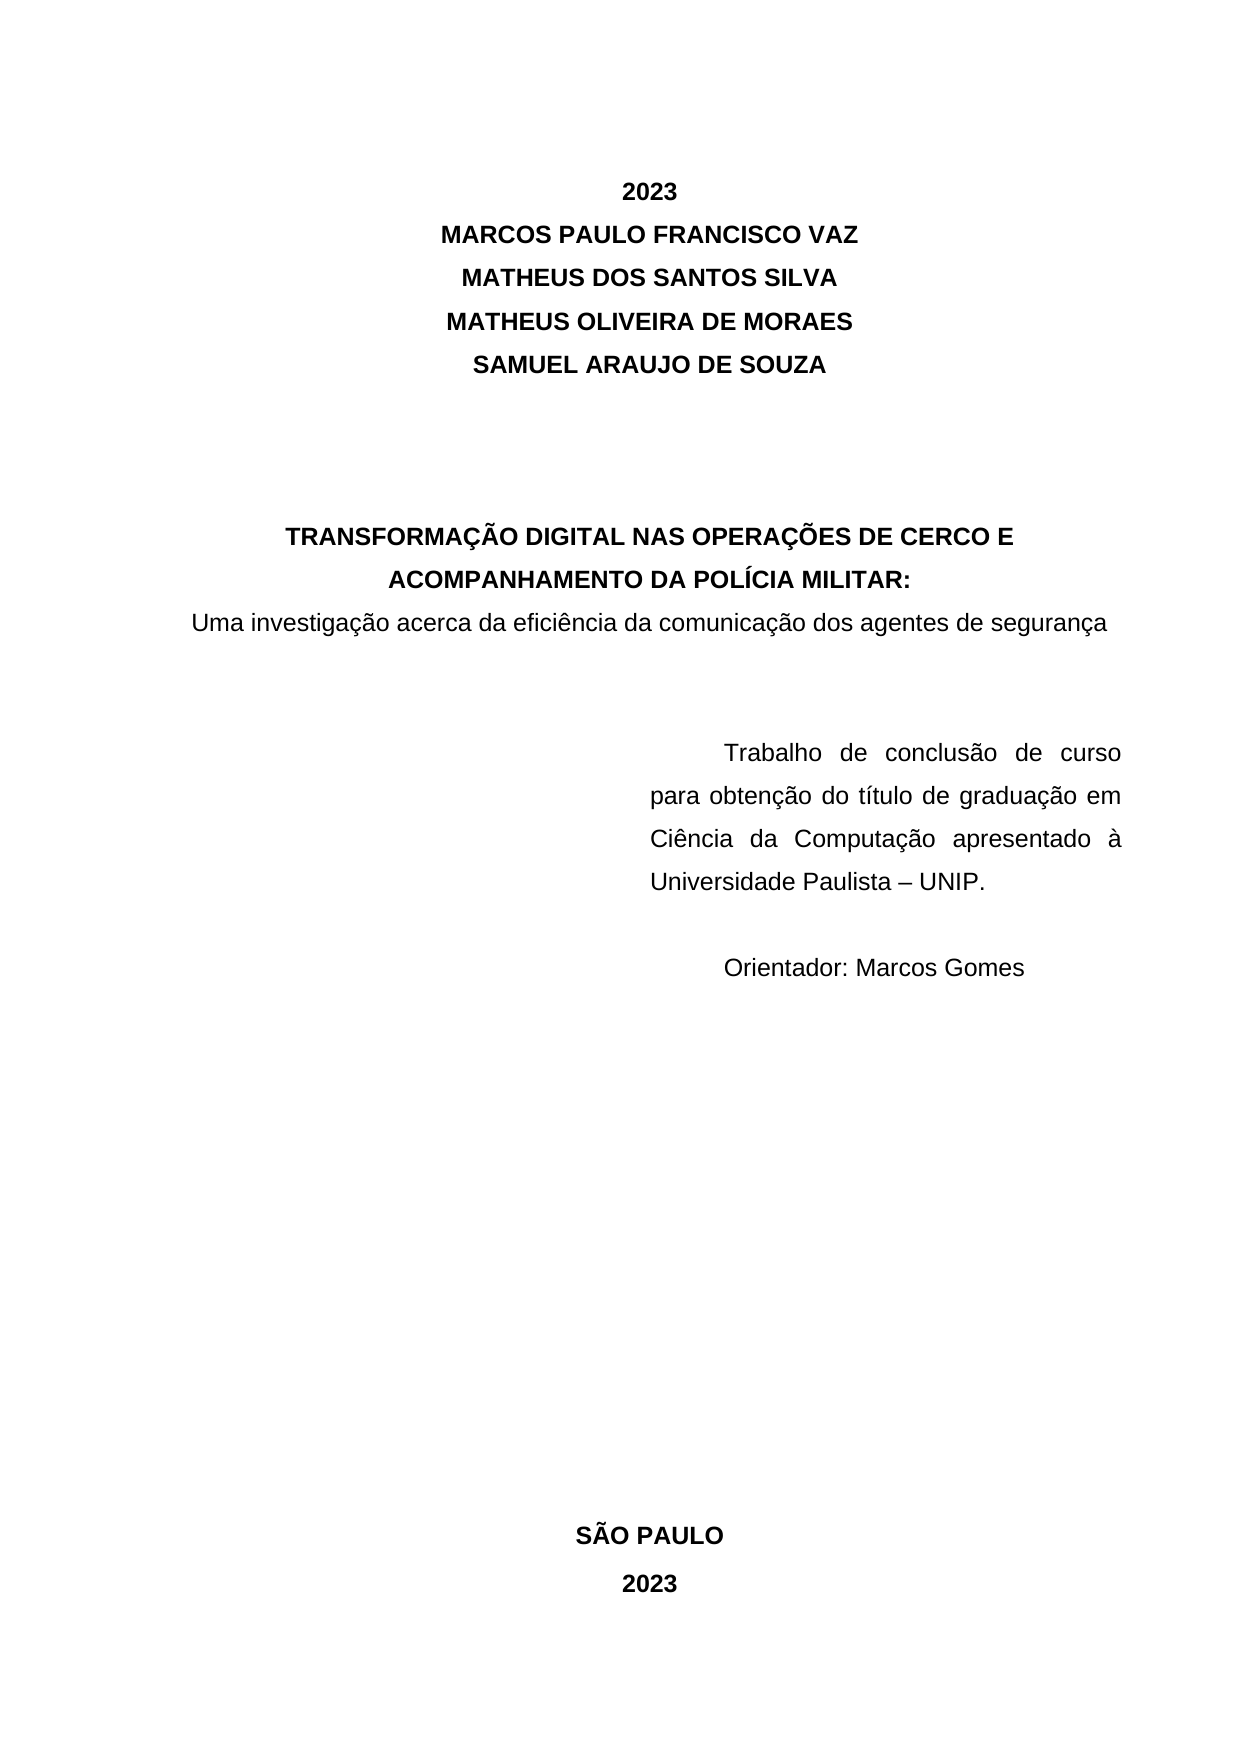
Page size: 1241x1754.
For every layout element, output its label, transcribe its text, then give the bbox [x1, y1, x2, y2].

text SÃO PAULO [177, 1521, 1122, 1550]
text Trabalho de conclusão de curso para obtenção do título de graduação em Ciência da Computação apresentado à Universidade Paulista – UNIP. [650, 738, 1122, 896]
text 2023 [177, 1569, 1122, 1598]
text TRANSFORMAÇÃO DIGITAL NAS OPERAÇÕES DE CERCO E ACOMPANHAMENTO DA POLÍCIA MILITAR: [177, 522, 1122, 594]
text Uma investigação acerca da eficiência da comunicação dos agentes de segurança [177, 608, 1122, 637]
text MATHEUS DOS SANTOS SILVA [177, 263, 1122, 292]
text SAMUEL ARAUJO DE SOUZA [177, 350, 1122, 378]
text MARCOS PAULO FRANCISCO VAZ [177, 220, 1122, 249]
text 2023 [177, 177, 1122, 206]
text Orientador: Marcos Gomes [650, 953, 1122, 982]
text MATHEUS OLIVEIRA DE MORAES [177, 307, 1122, 335]
